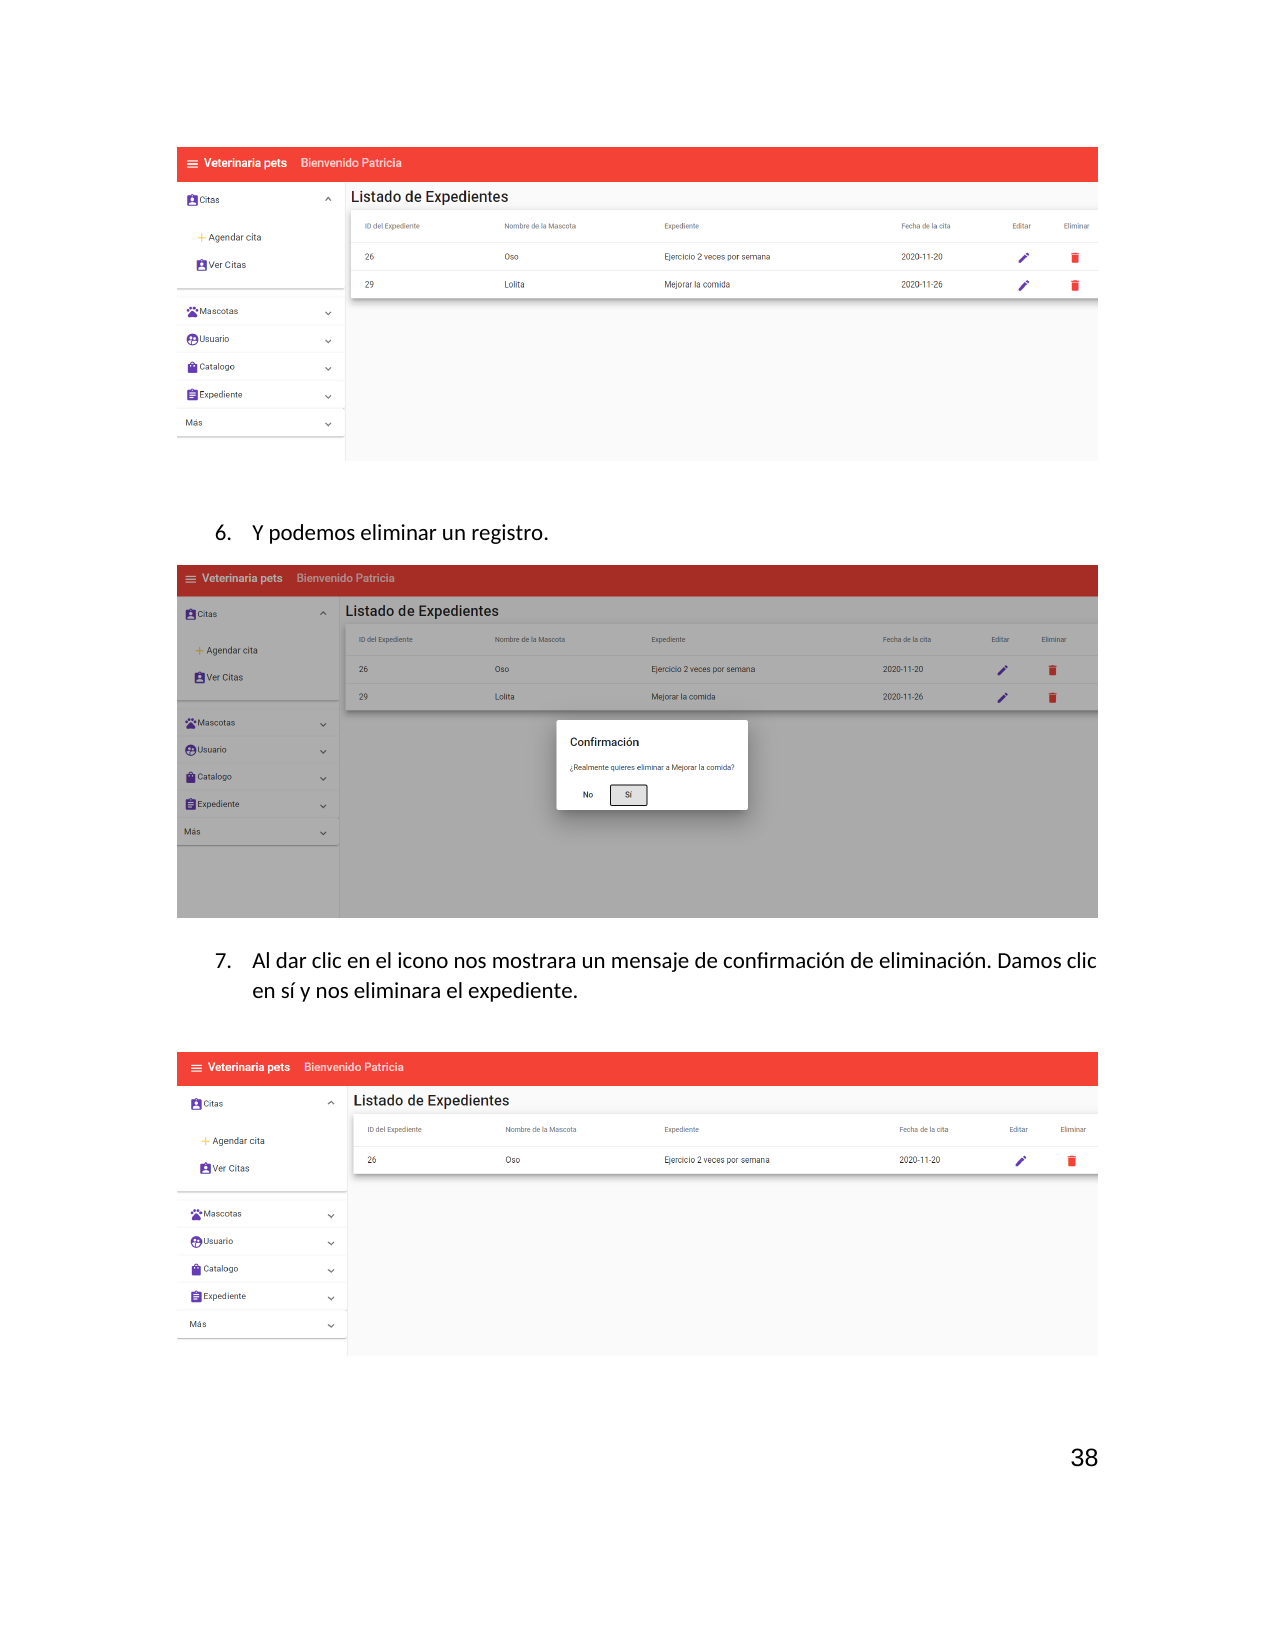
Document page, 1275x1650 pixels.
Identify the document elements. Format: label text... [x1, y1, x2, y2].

list Al dar clic en el icono nos mostrara un mensaje de confirmación de eliminación. Damos clic en sí y nos eliminara el expediente. [214, 946, 1098, 1005]
picture [177, 147, 1098, 461]
list Y podemos eliminar un registro. [214, 518, 1098, 547]
picture [177, 565, 1098, 918]
picture [177, 1052, 1098, 1356]
